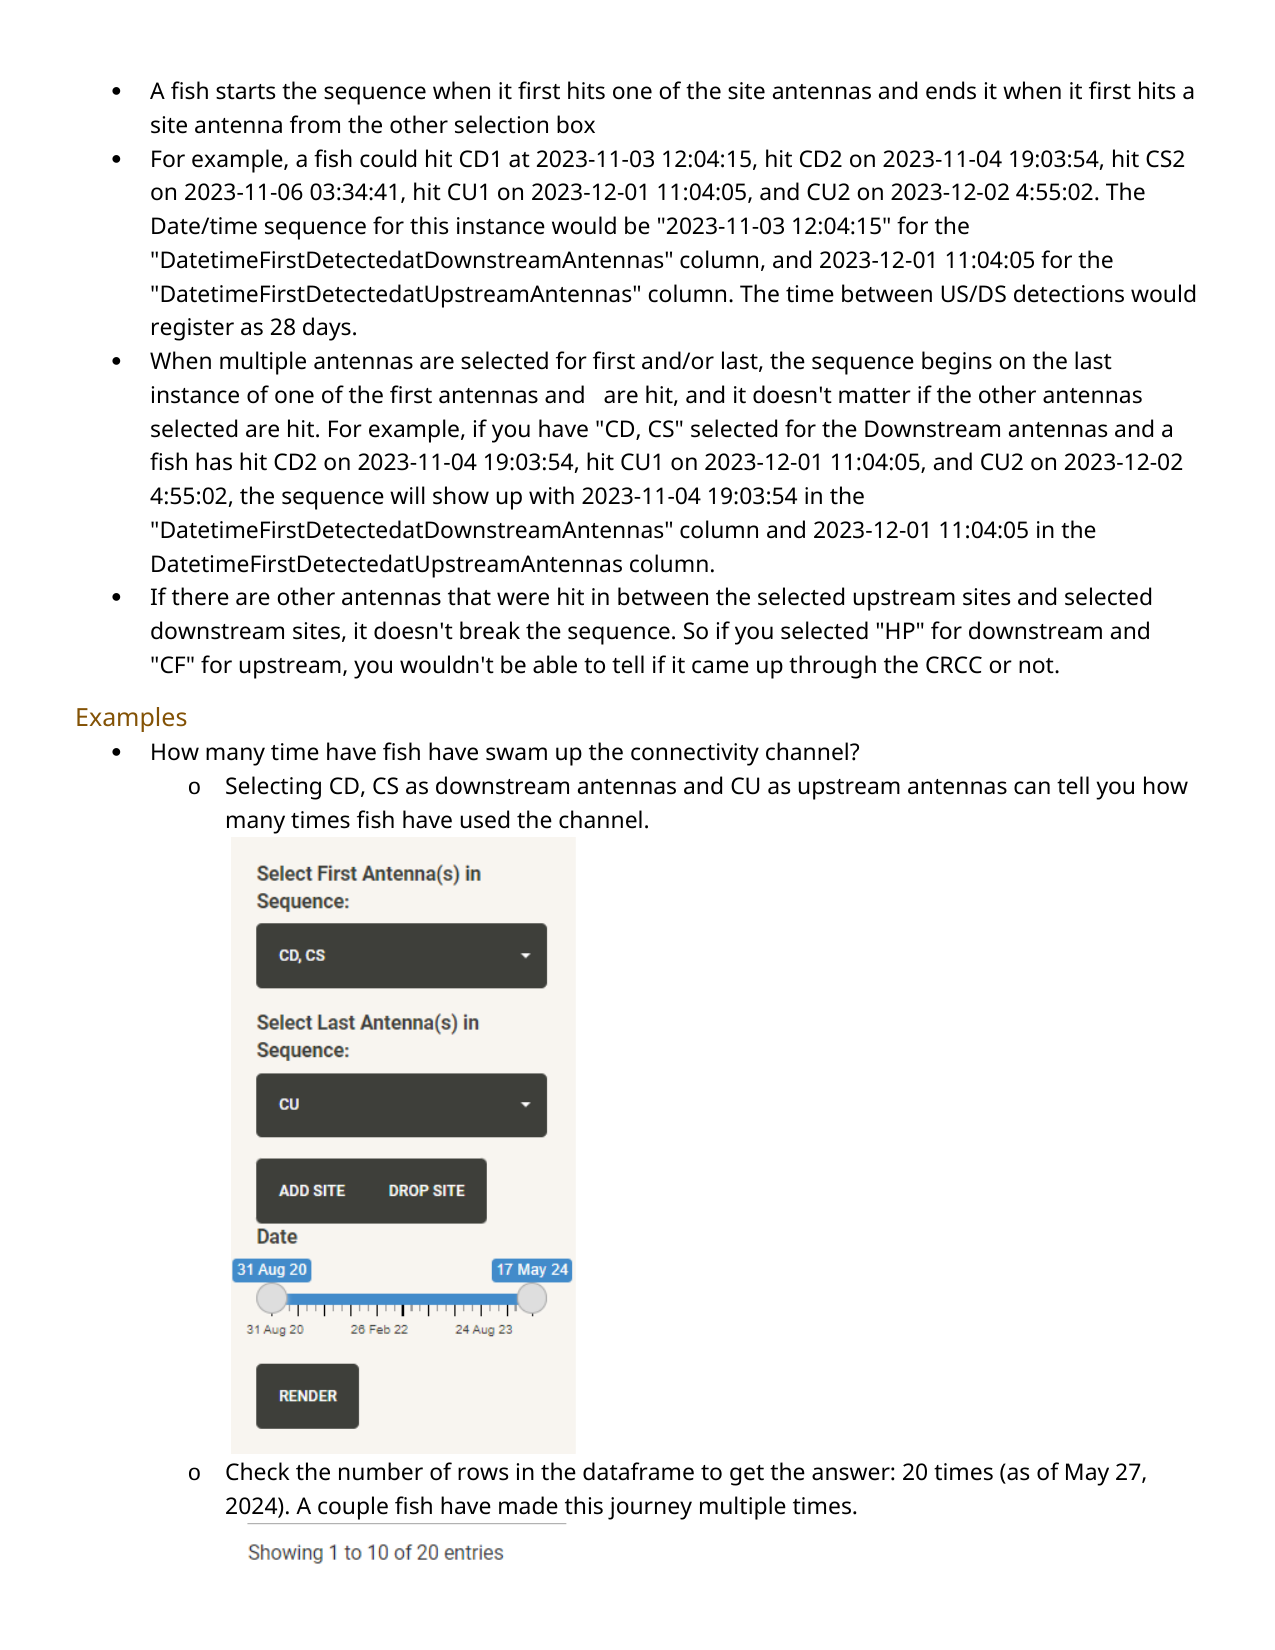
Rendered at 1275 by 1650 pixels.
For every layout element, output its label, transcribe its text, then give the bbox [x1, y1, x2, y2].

list For example, a fish could hit CD1 at 2023-11-03 12:04:15, hit CD2 on 2023-11-04 19:03:54, hit CS2 on 2023-11-06 03:34:41, hit CU1 on 2023-12-01 11:04:05, and CU2 on 2023-12-02 4:55:02. The Date/time sequence for this instance would be "2023-11-03 12:04:15" for the "DatetimeFirstDetectedatDownstreamAntennas" column, and 2023-12-01 11:04:05 for the "DatetimeFirstDetectedatUpstreamAntennas" column. The time between US/DS detections would register as 28 days. [112, 142, 1200, 342]
subtitle Examples [75, 699, 1200, 733]
list A fish starts the sequence when it first hits one of the site antennas and ends it when it first hits a site antenna from the other selection box [112, 75, 1200, 140]
picture [225, 1523, 567, 1570]
list Check the number of rows in the dataframe to get the answer: 20 times (as of May 27, 2024). A couple fish have made this journey multiple times. [187, 1456, 1200, 1521]
list If there are other antennas that were hit in between the selected upstream sites and selected downstream sites, it doesn't break the sequence. So if you selected "HP" for downstream and "CF" for upstream, you wouldn't be able to tell if it came up through the CRCC or not. [112, 581, 1200, 680]
list Selecting CD, CS as downstream antennas and CU as upstream antennas can tell you how many times fish have used the channel. [187, 770, 1200, 835]
picture [231, 837, 581, 1454]
list How many time have fish have swam up the connectivity channel? [112, 736, 1200, 767]
list When multiple antennas are selected for first and/or last, the sequence begins on the last instance of one of the first antennas and are hit, and it doesn't matter if the other antennas selected are hit. For example, if you have "CD, CS" selected for the Downstream antennas and a fish has hit CD2 on 2023-11-04 19:03:54, hit CU1 on 2023-12-01 11:04:05, and CU2 on 2023-12-02 4:55:02, the sequence will show up with 2023-11-04 19:03:54 in the "DatetimeFirstDetectedatDownstreamAntennas" column and 2023-12-01 11:04:05 in the DatetimeFirstDetectedatUpstreamAntennas column. [112, 345, 1200, 579]
